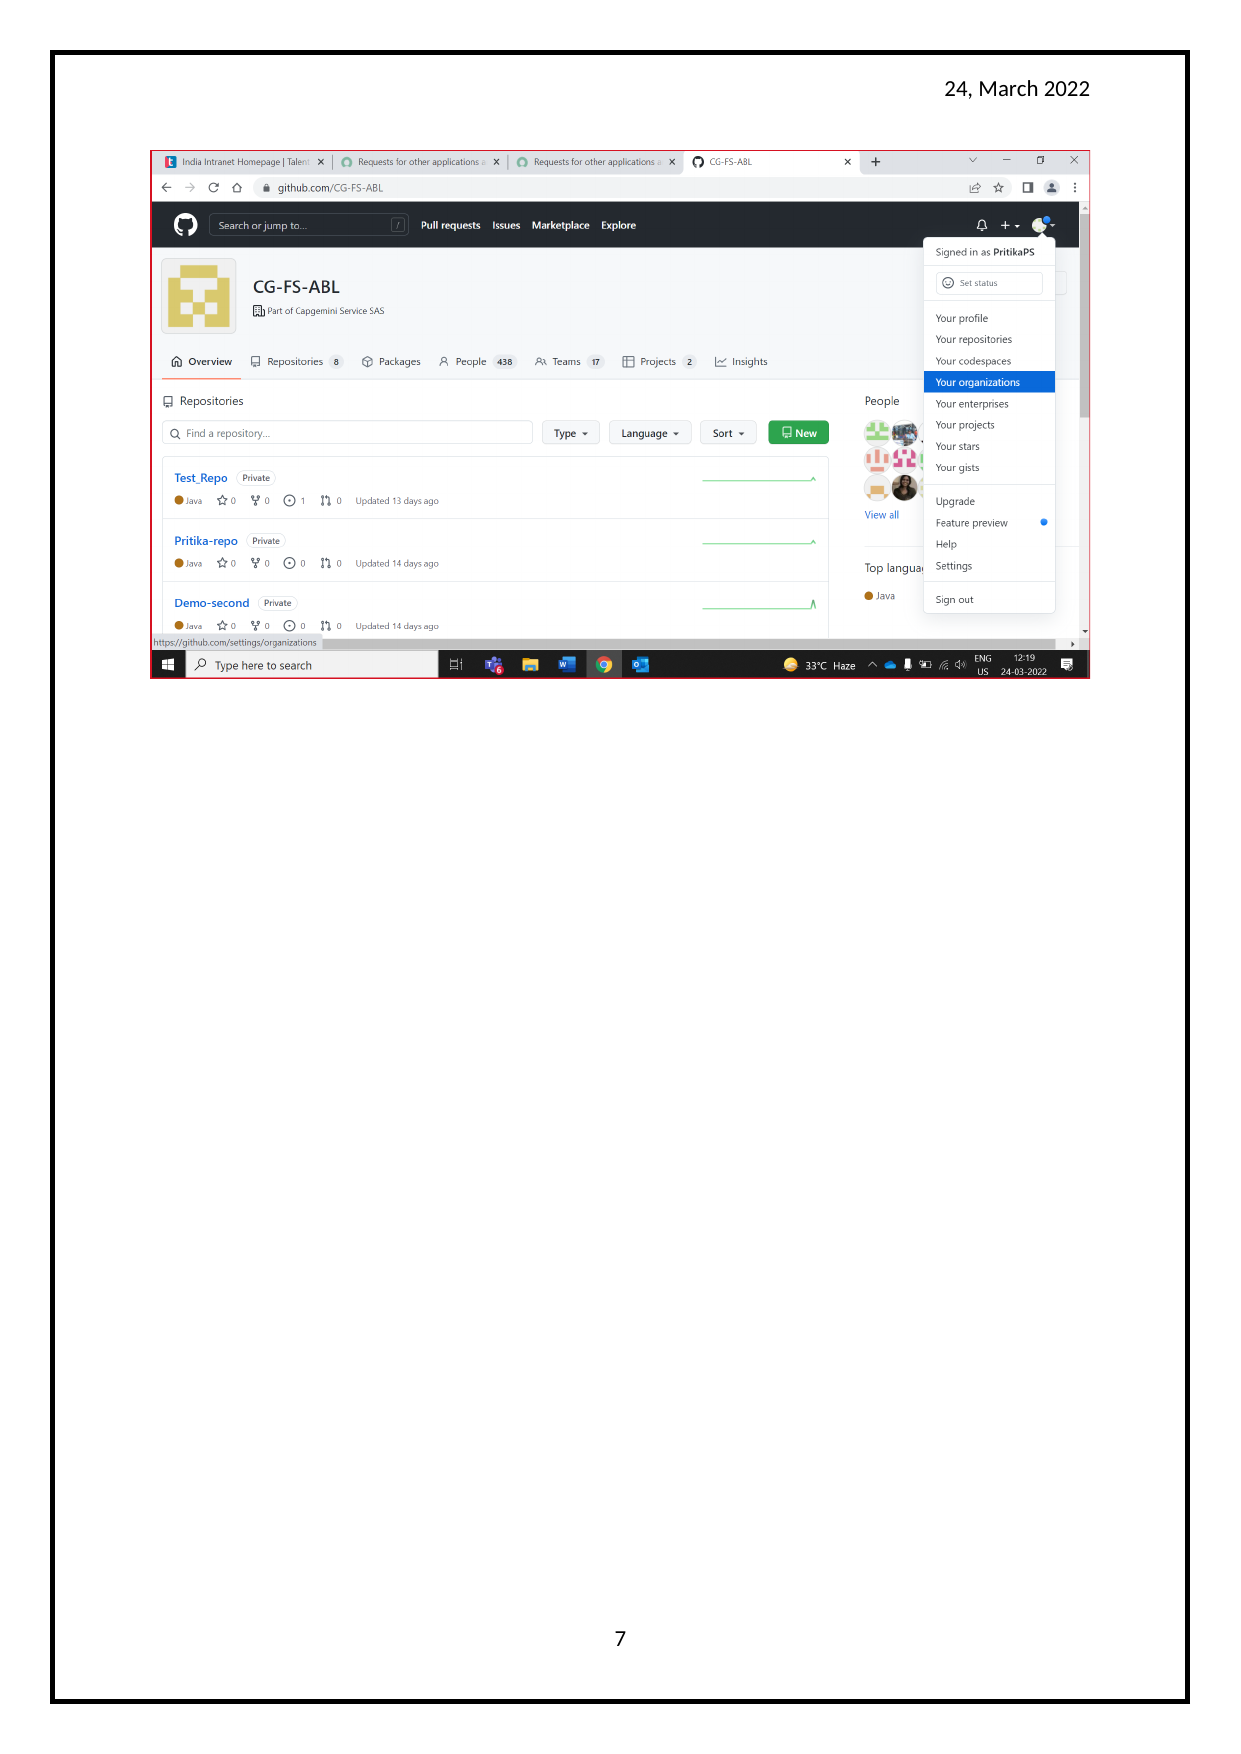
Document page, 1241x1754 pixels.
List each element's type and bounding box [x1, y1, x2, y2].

picture [150, 150, 1091, 679]
